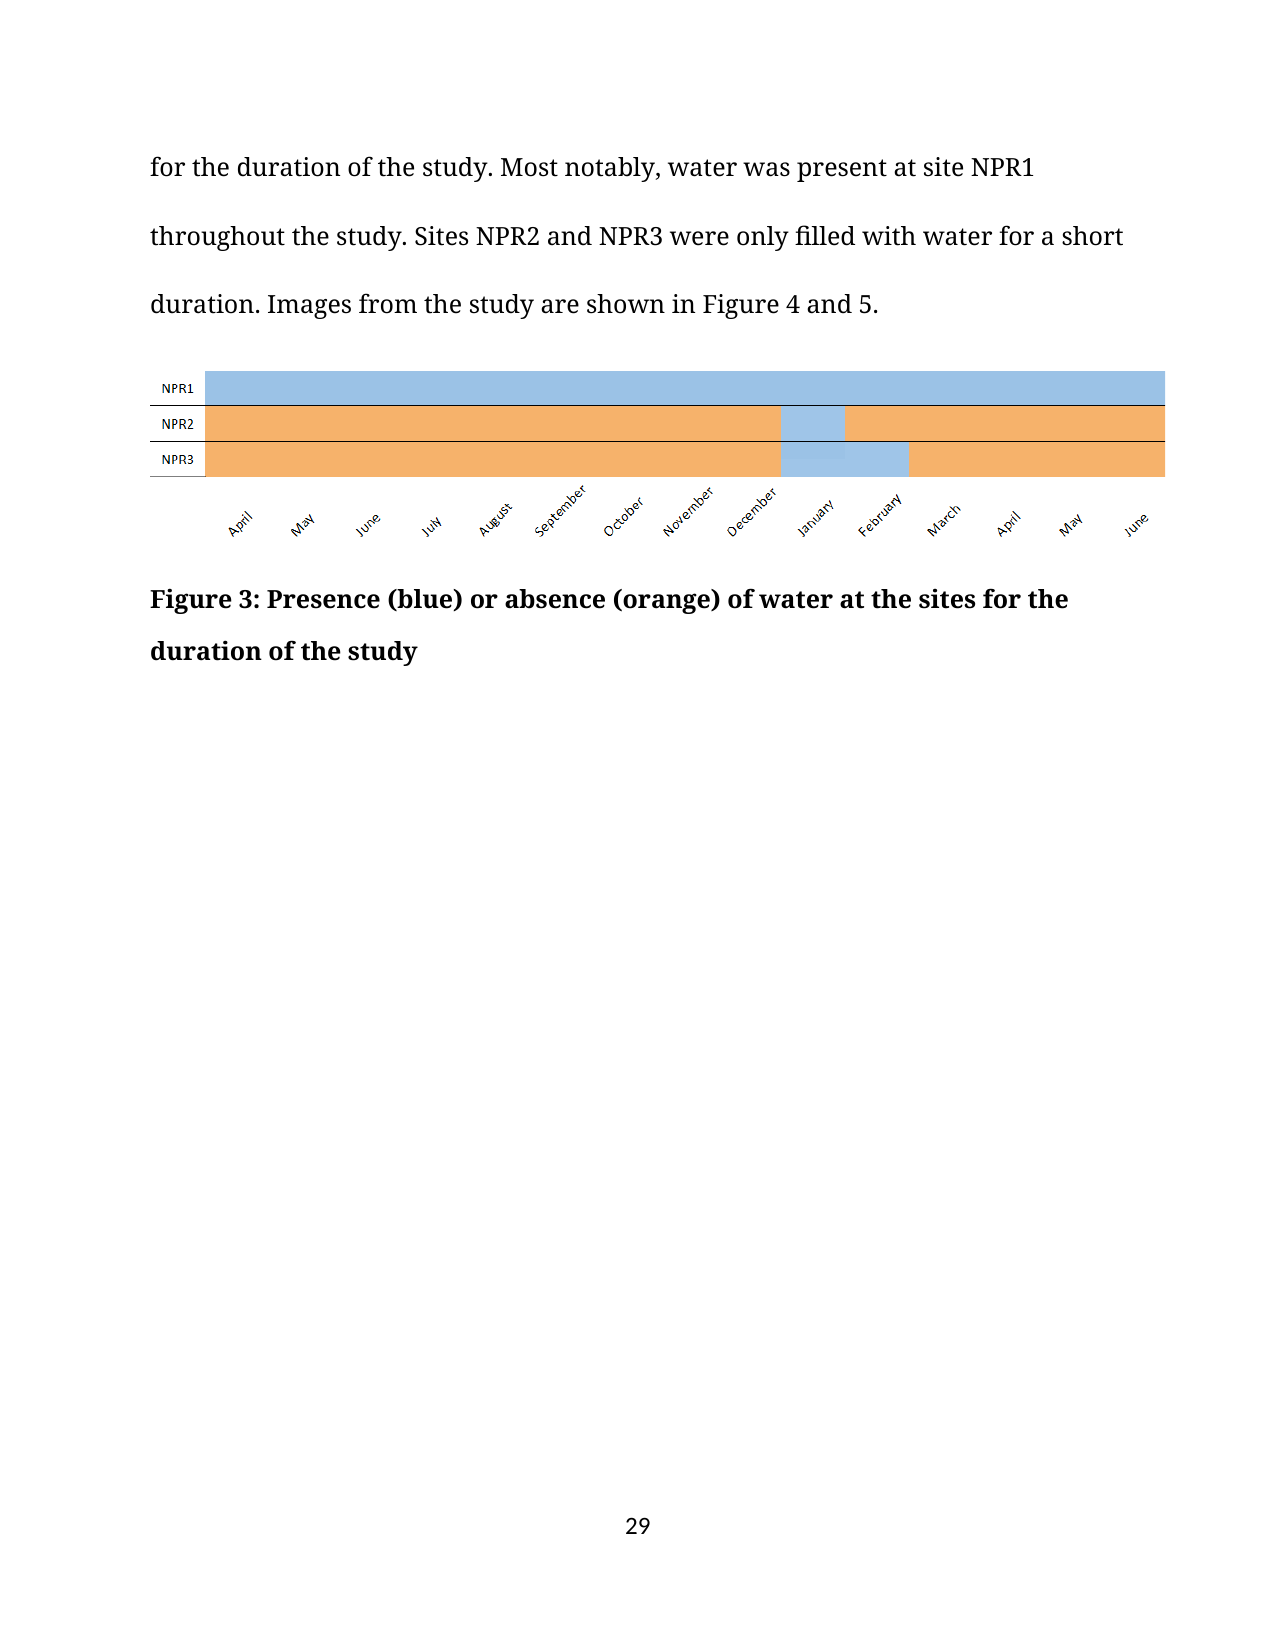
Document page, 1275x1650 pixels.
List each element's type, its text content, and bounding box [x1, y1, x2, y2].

text Figure 3: Presence (blue) or absence (orange) of water at the sites for the duration of the study [150, 582, 1125, 667]
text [150, 150, 1125, 320]
picture [150, 371, 1166, 552]
